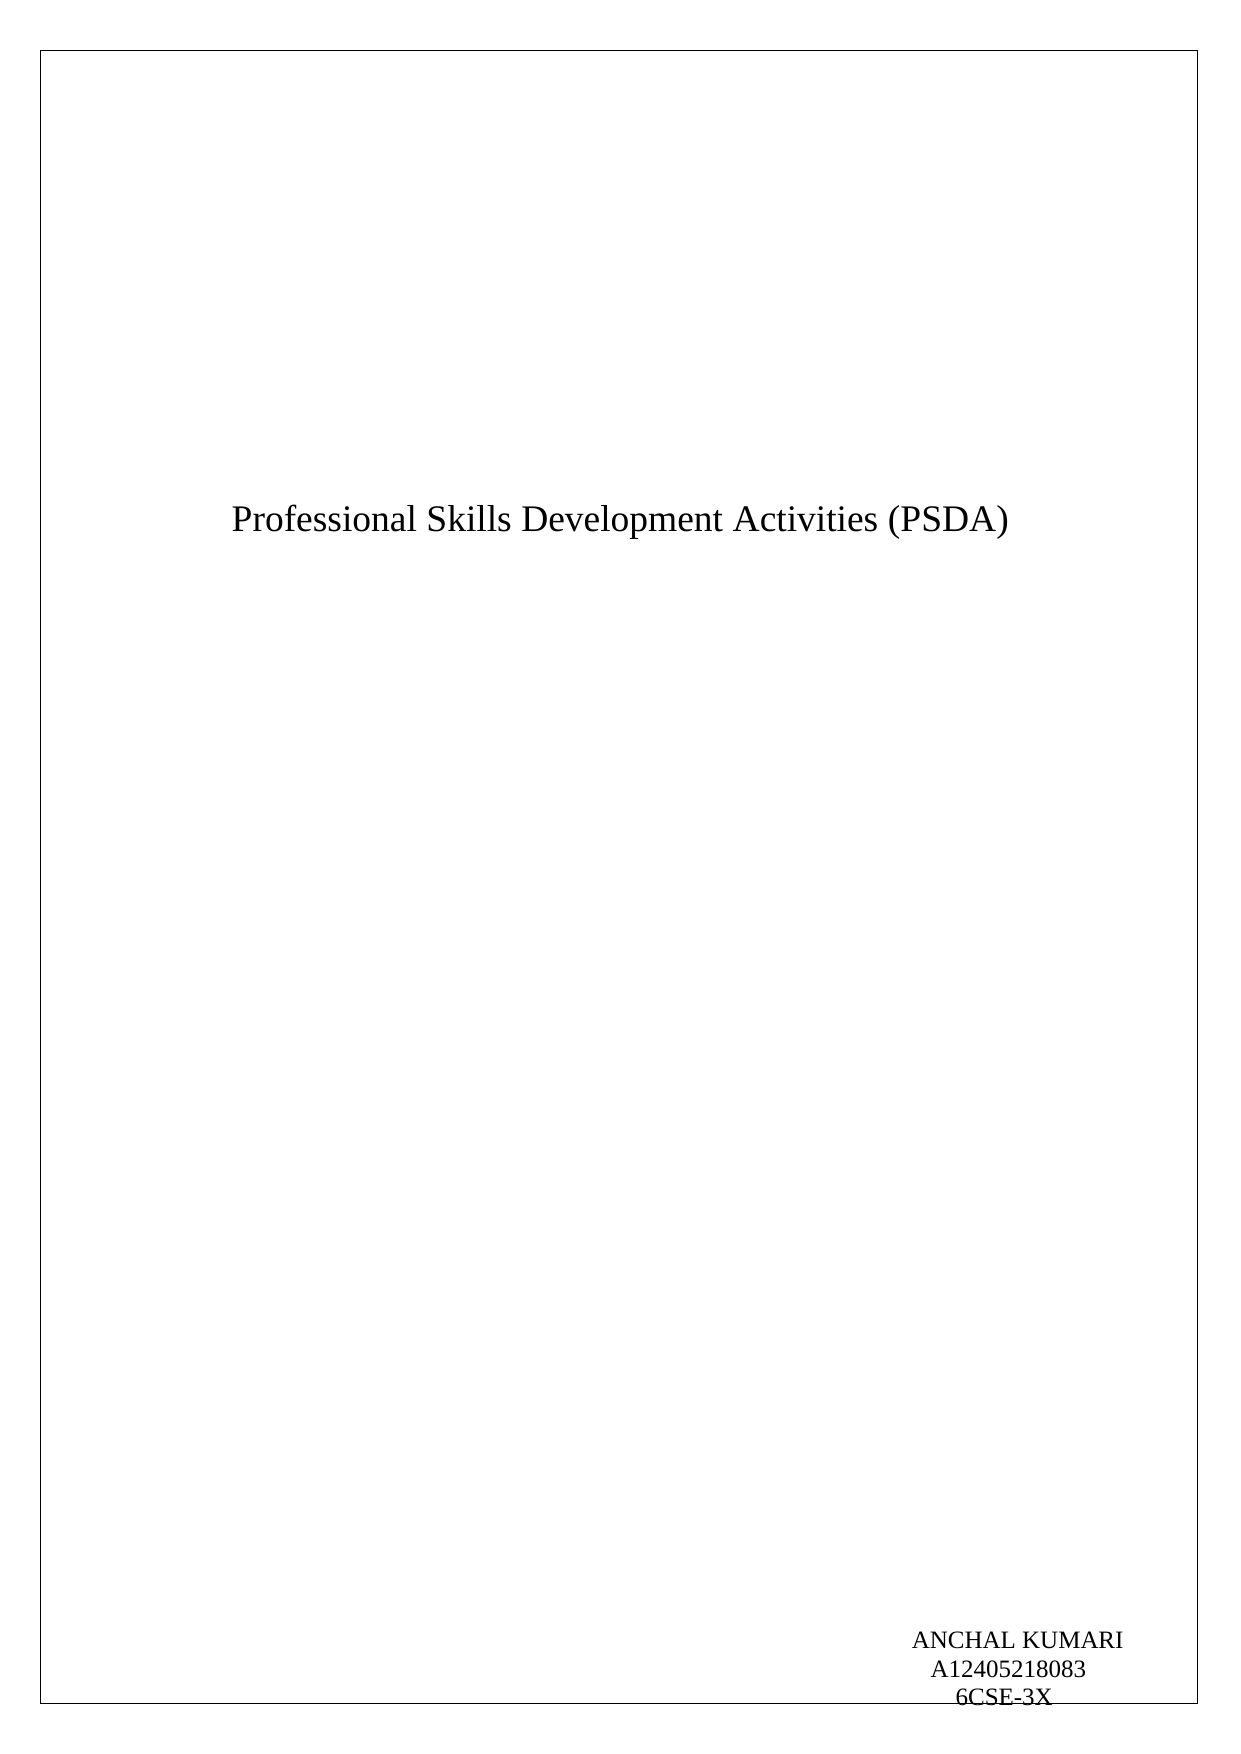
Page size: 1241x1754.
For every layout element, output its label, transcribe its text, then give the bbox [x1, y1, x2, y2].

text Professional Skills Development Activities (PSDA) [230, 497, 1010, 540]
